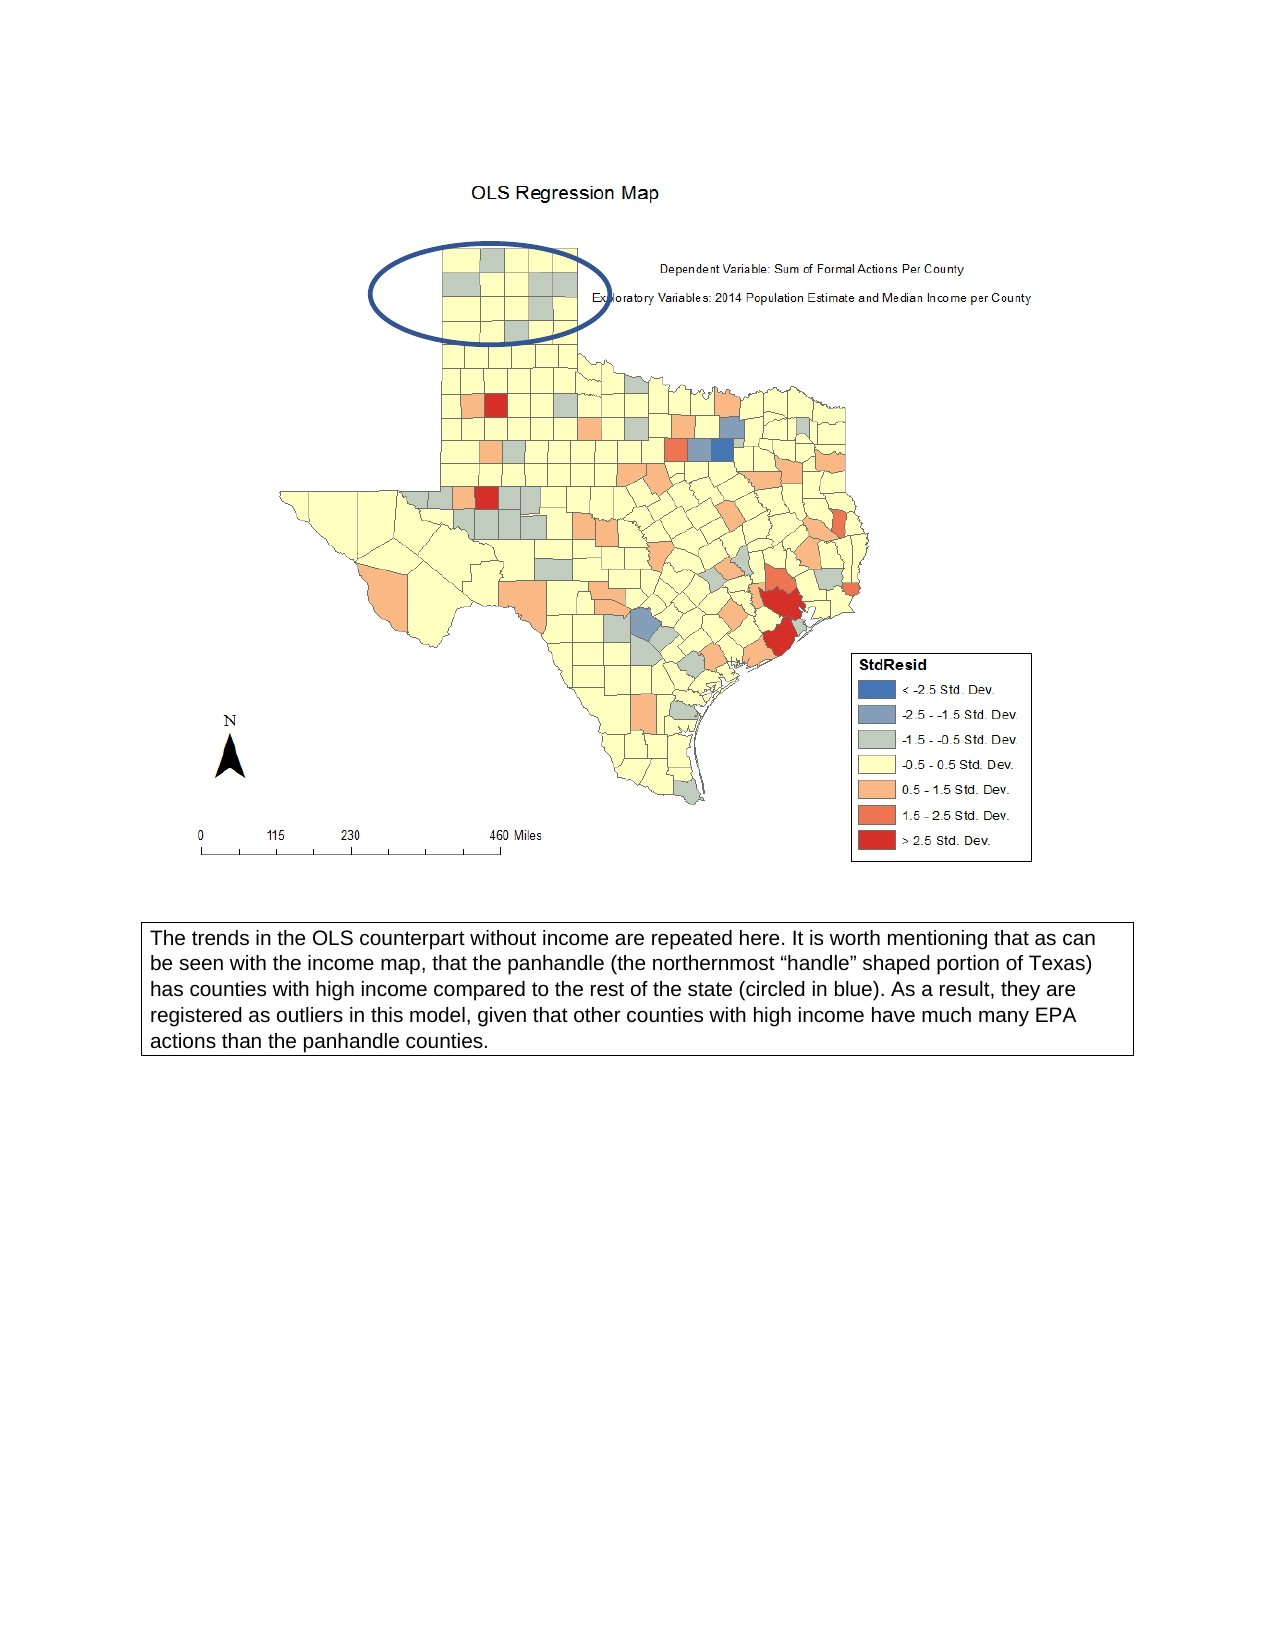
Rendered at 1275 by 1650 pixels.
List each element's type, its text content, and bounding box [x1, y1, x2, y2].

picture [150, 150, 1125, 904]
text The trends in the OLS counterpart without income are repeated here. It is worth mentioning that as can be seen with the income map, that the panhandle (the northernmost “handle” shaped portion of Texas) has counties with high income compared to the rest of the state (circled in blue). As a result, they are registered as outliers in this model, given that other counties with high income have much many EPA actions than the panhandle counties. [142, 923, 1133, 1055]
